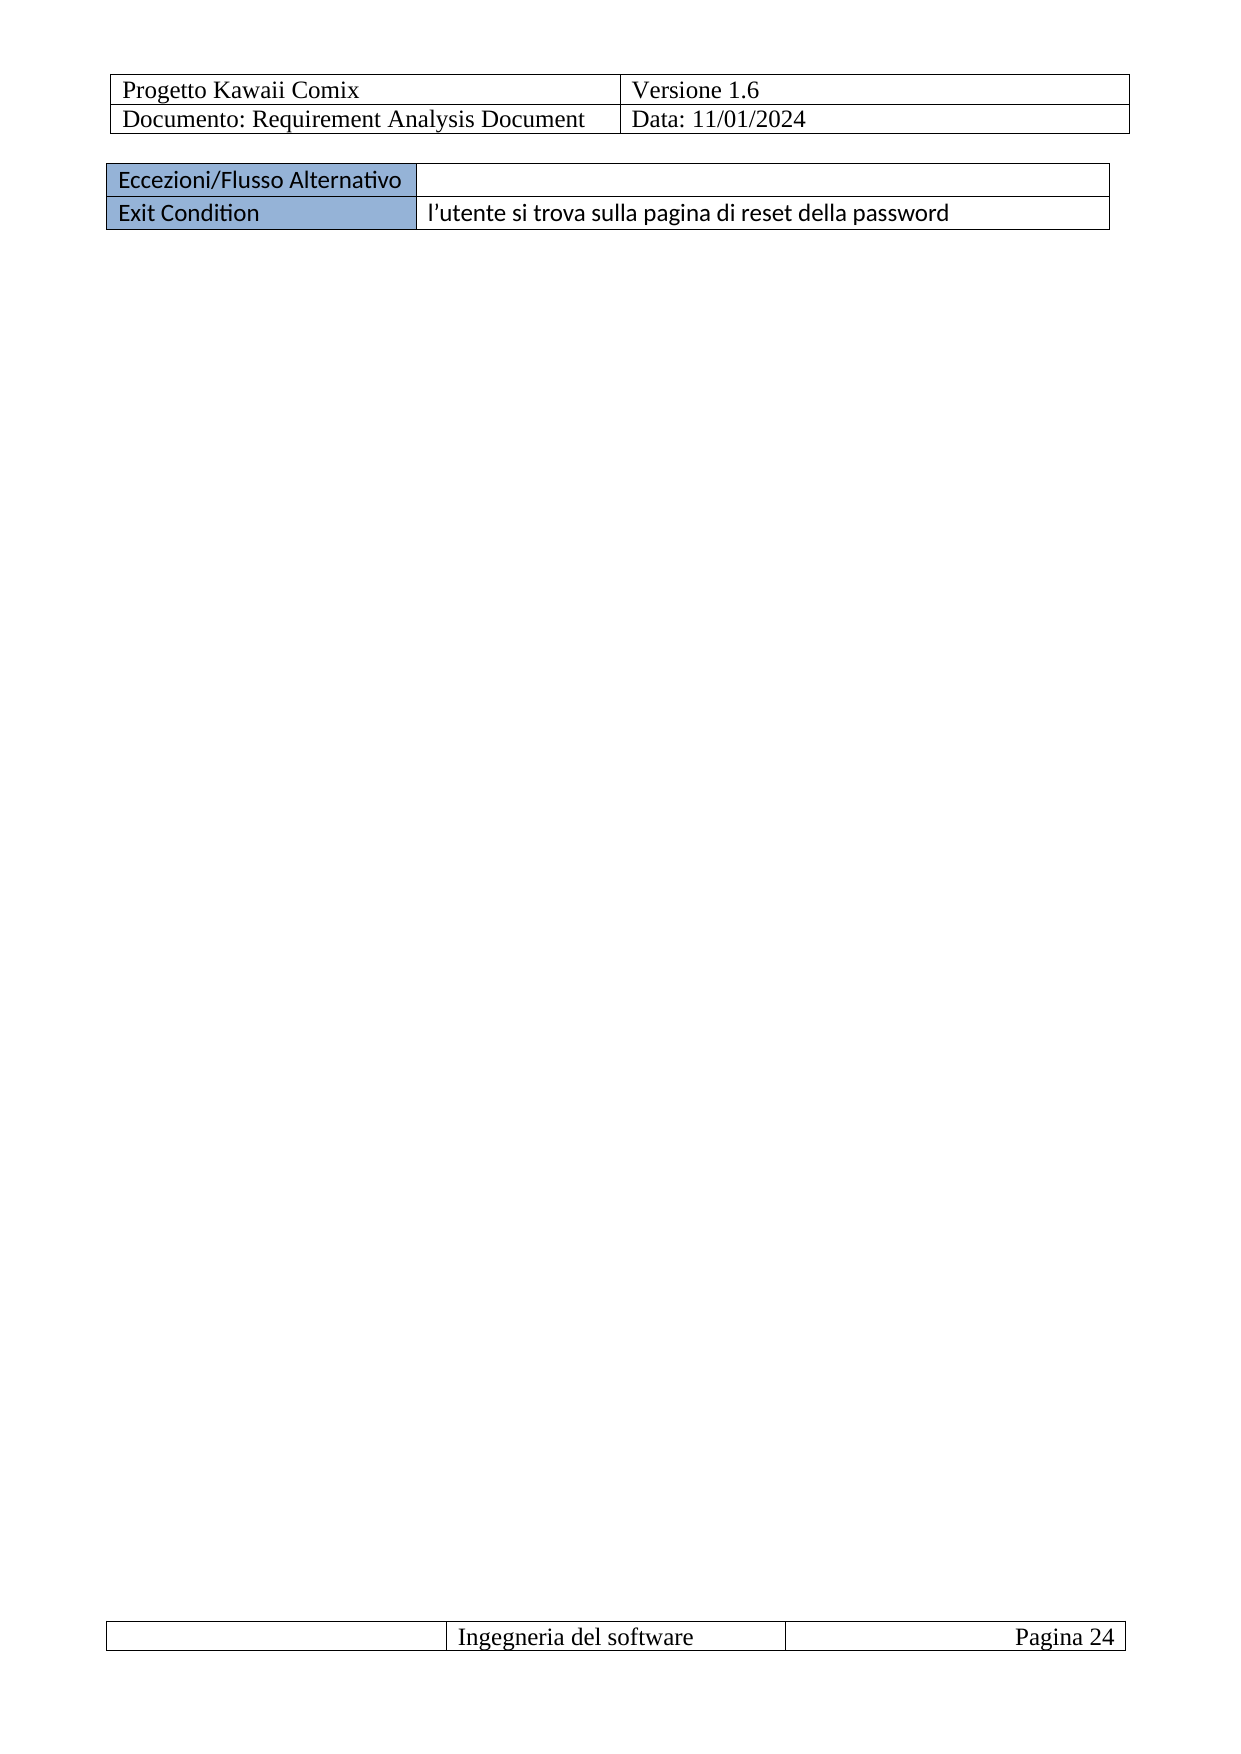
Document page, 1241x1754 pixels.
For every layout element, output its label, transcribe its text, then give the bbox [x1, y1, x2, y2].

table_cell l’utente si trova sulla pagina di reset della password [417, 197, 1109, 229]
table_cell Eccezioni/Flusso Alternativo [107, 164, 416, 196]
table_cell [417, 164, 1109, 196]
table_cell Exit Condition [107, 197, 416, 229]
